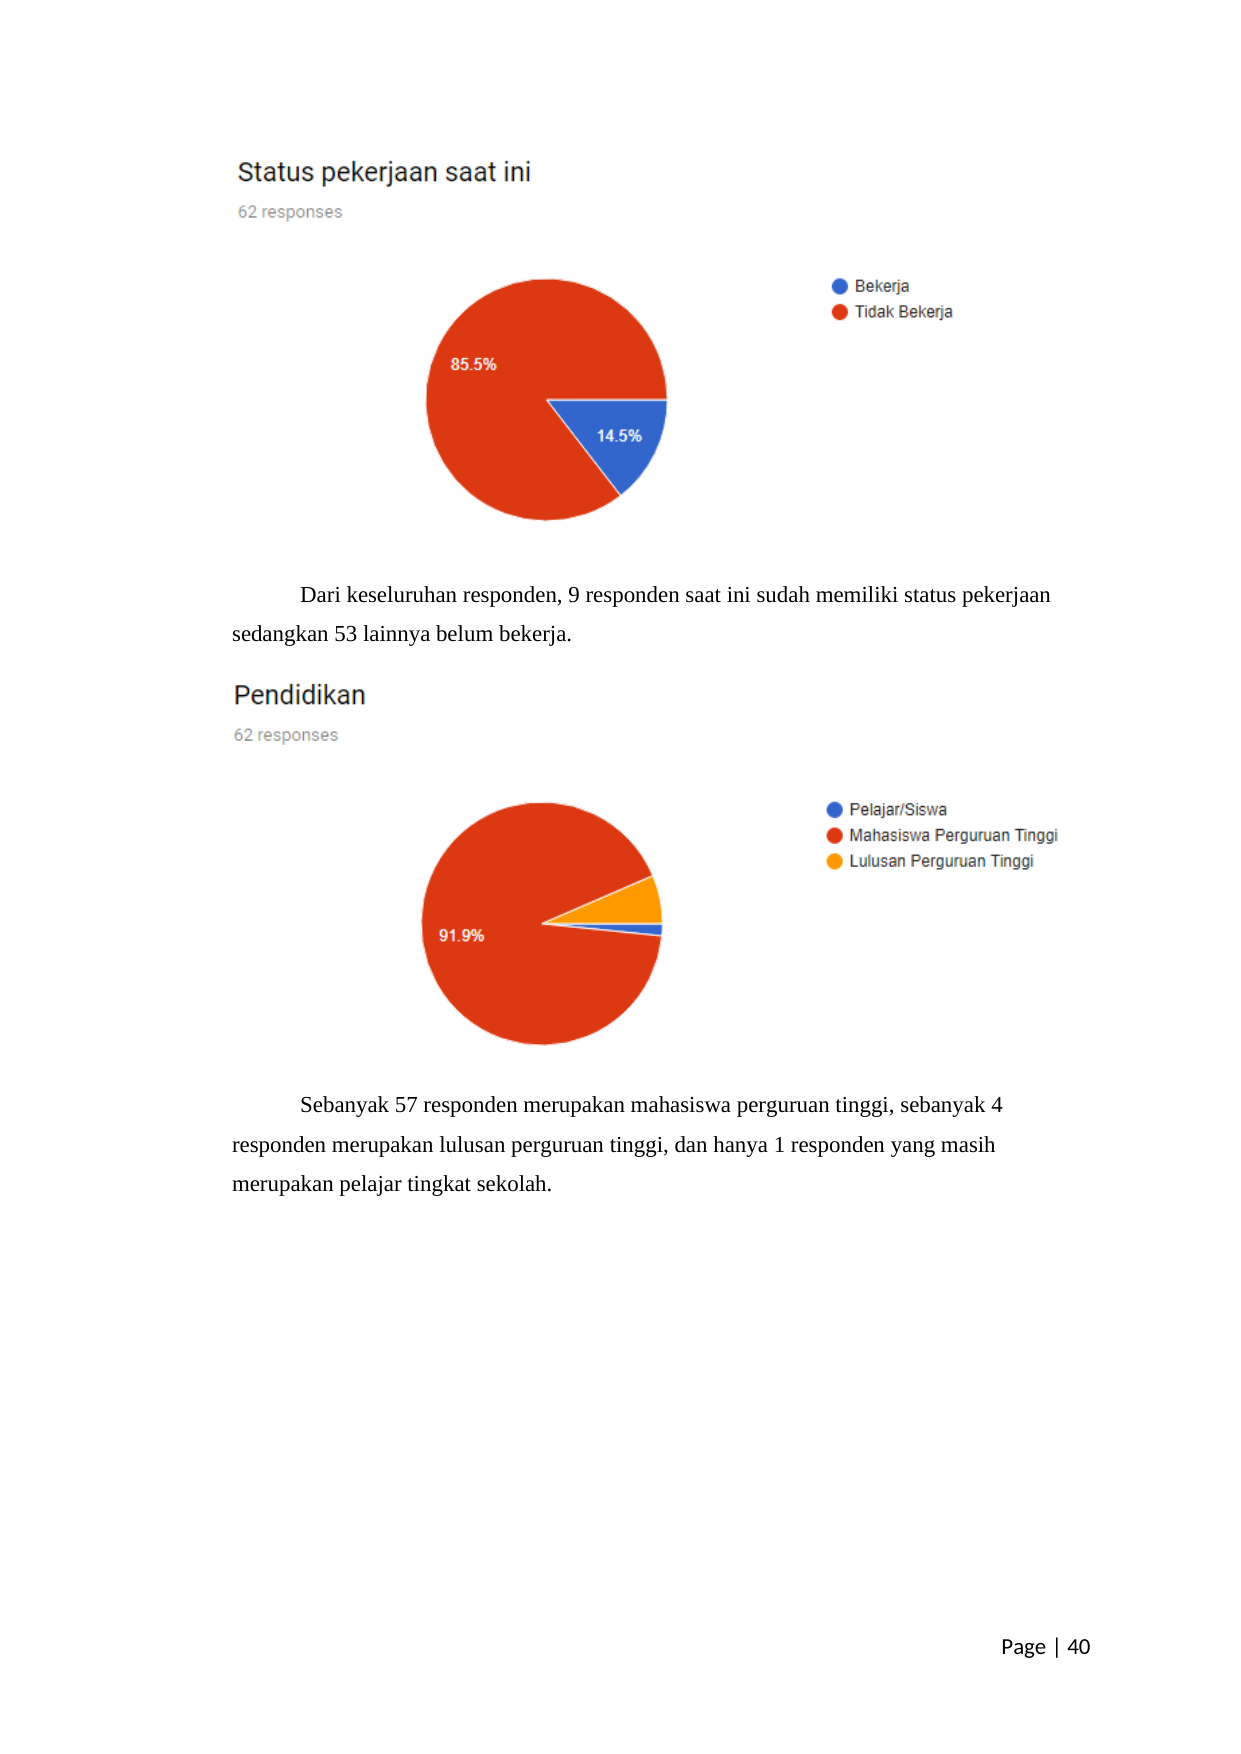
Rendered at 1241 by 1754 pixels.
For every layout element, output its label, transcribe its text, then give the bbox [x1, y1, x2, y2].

text Sebanyak 57 responden merupakan mahasiswa perguruan tinggi, sebanyak 4 responden merupakan lulusan perguruan tinggi, dan hanya 1 responden yang masih merupakan pelajar tingkat sekolah. [232, 1091, 1090, 1197]
picture [225, 150, 972, 551]
picture [225, 676, 1074, 1062]
text Dari keseluruhan responden, 9 responden saat ini sudah memiliki status pekerjaan sedangkan 53 lainnya belum bekerja. [232, 581, 1090, 646]
